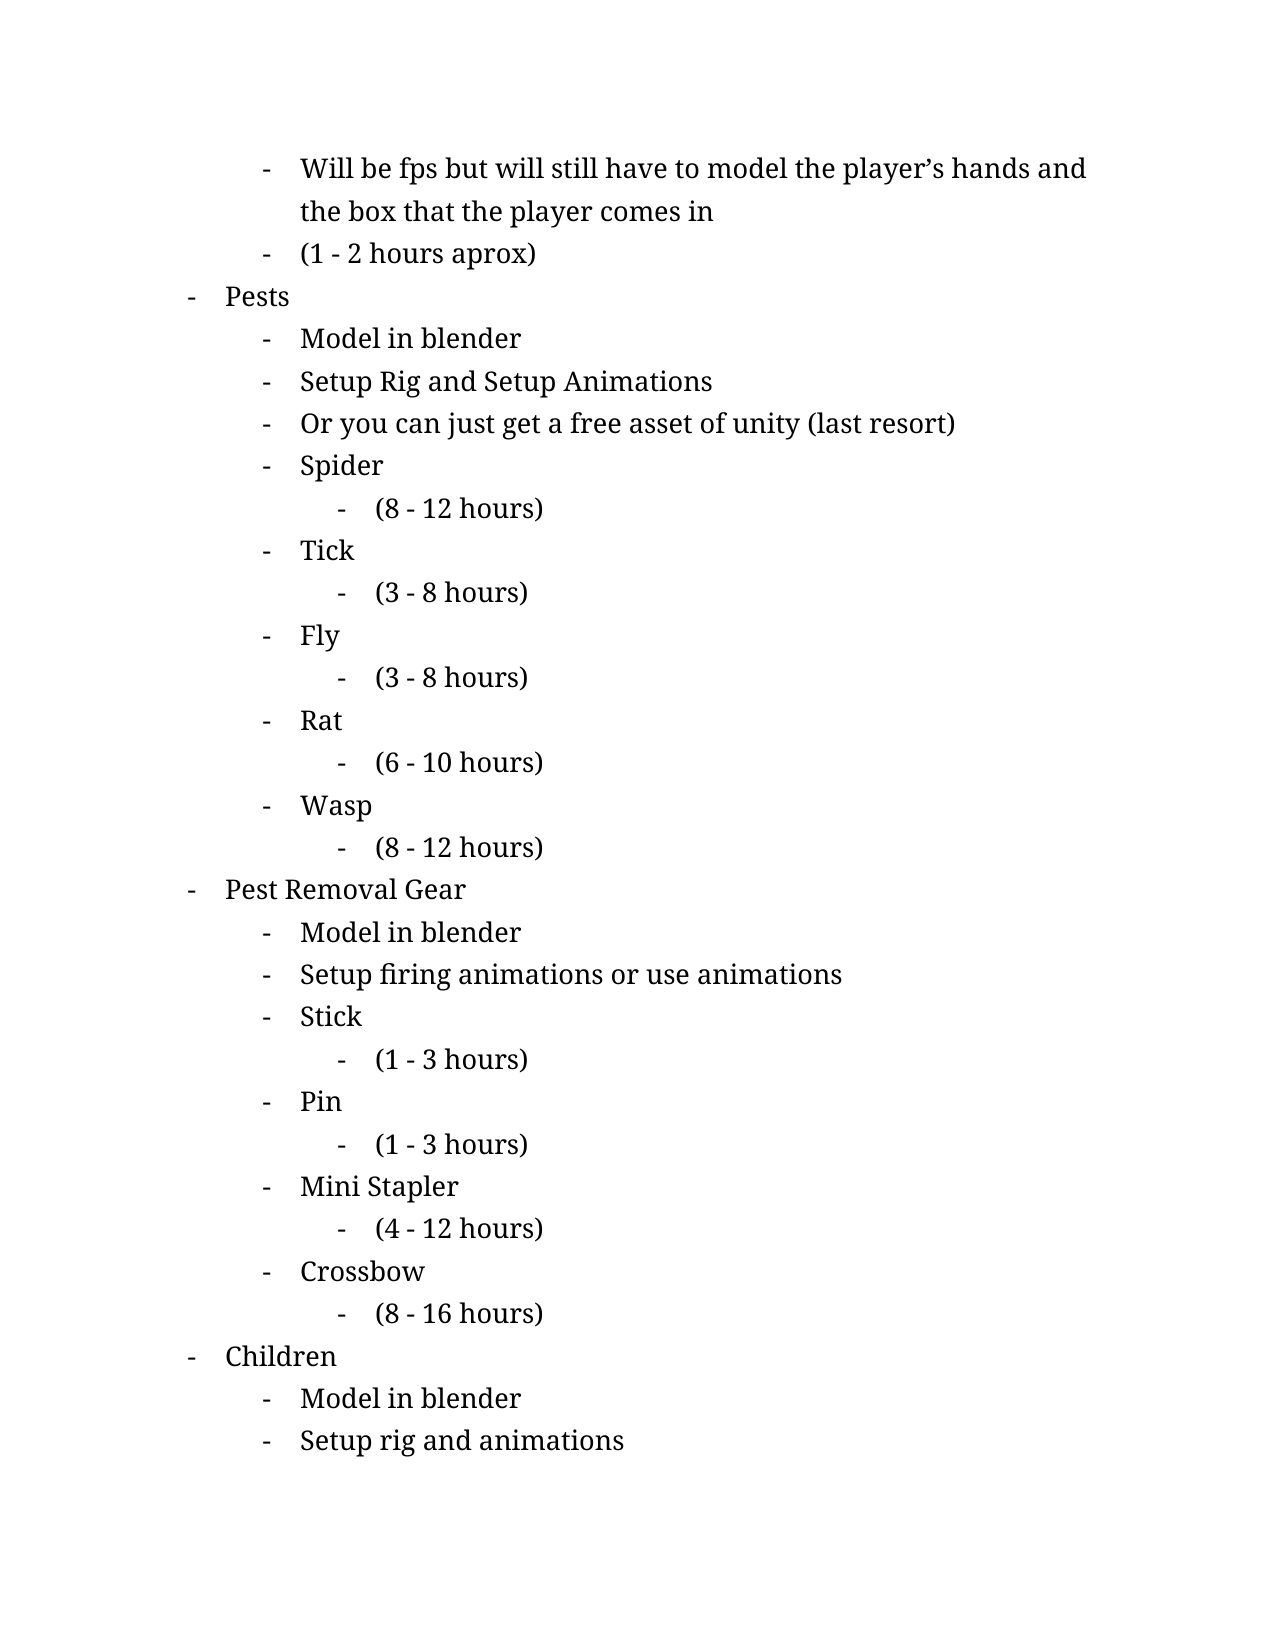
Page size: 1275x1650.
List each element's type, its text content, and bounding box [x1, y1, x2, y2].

list Will be fps but will still have to model the player’s hands and the box that the player comes in [262, 150, 1125, 229]
list Setup rig and animations [262, 1422, 1125, 1459]
list Setup Rig and Setup Animations [262, 362, 1125, 399]
list Rat [262, 701, 1125, 738]
list Children [187, 1337, 1125, 1374]
list Setup firing animations or use animations [262, 956, 1125, 992]
list Pests [187, 277, 1125, 314]
list (1 - 2 hours aprox) [262, 235, 1125, 272]
list (1 - 3 hours) [337, 1040, 1125, 1077]
list (3 - 8 hours) [337, 659, 1125, 696]
list Model in blender [262, 913, 1125, 950]
list Model in blender [262, 319, 1125, 356]
list Tick [262, 532, 1125, 568]
list Or you can just get a free asset of unity (last resort) [262, 404, 1125, 441]
list Crossbow [262, 1252, 1125, 1289]
list (6 - 10 hours) [337, 743, 1125, 780]
list (3 - 8 hours) [337, 574, 1125, 611]
list Pin [262, 1083, 1125, 1119]
list (1 - 3 hours) [337, 1125, 1125, 1162]
list (8 - 12 hours) [337, 828, 1125, 865]
list Pest Removal Gear [187, 871, 1125, 908]
list Stick [262, 998, 1125, 1035]
list (4 - 12 hours) [337, 1210, 1125, 1247]
list (8 - 16 hours) [337, 1295, 1125, 1332]
list Model in blender [262, 1379, 1125, 1416]
list (8 - 12 hours) [337, 489, 1125, 526]
list Mini Stapler [262, 1167, 1125, 1204]
list Spider [262, 447, 1125, 484]
list Fly [262, 616, 1125, 653]
list Wasp [262, 786, 1125, 823]
